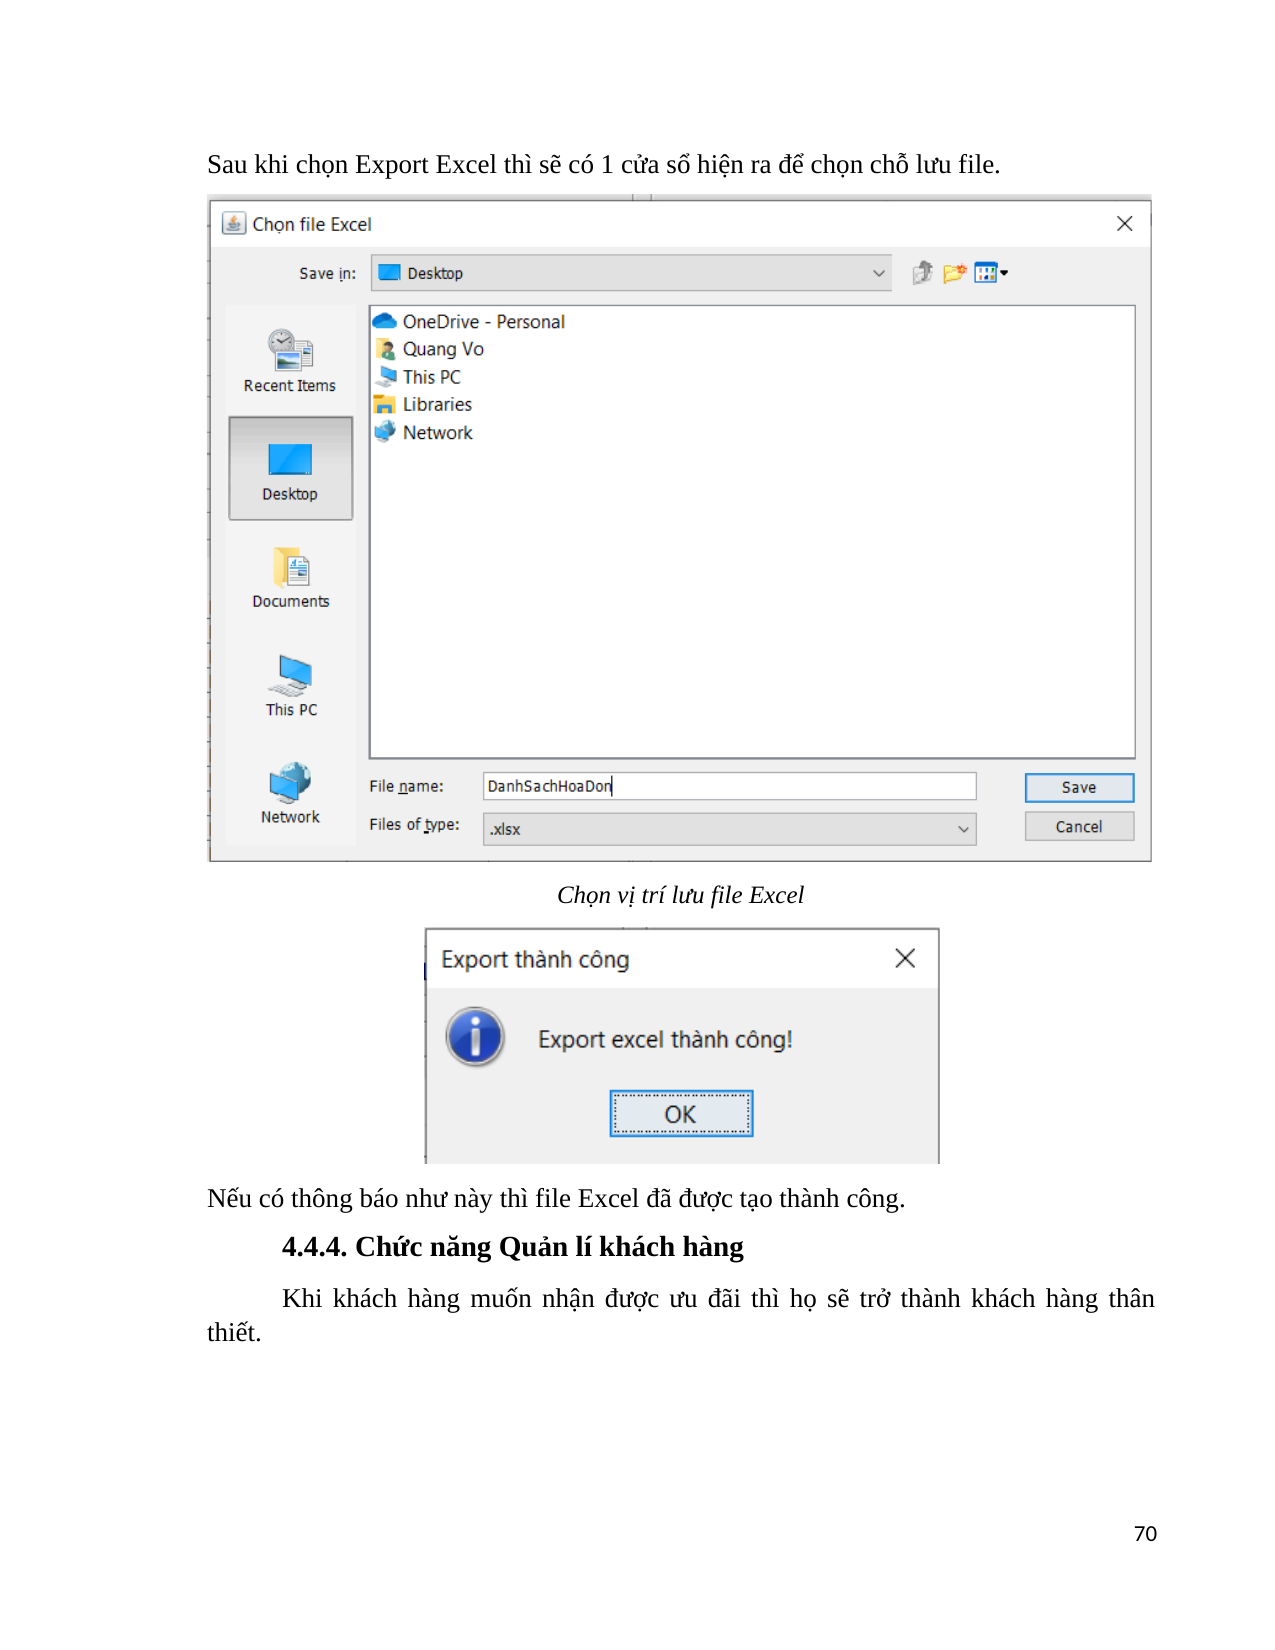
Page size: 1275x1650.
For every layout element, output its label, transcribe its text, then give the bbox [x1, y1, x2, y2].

picture [424, 927, 940, 1164]
subtitle 4.4.4. Chức năng Quản lí khách hàng [207, 1229, 1157, 1263]
picture [206, 194, 1152, 862]
text Nếu có thông báo như này thì file Excel đã được tạo thành công. [207, 1183, 1157, 1214]
text Khi khách hàng muốn nhận được ưu đãi thì họ sẽ trở thành khách hàng thân thiết. [207, 1282, 1157, 1347]
text Chọn vị trí lưu file Excel [207, 880, 1157, 909]
text Sau khi chọn Export Excel thì sẽ có 1 cửa sổ hiện ra để chọn chỗ lưu file. [207, 148, 1157, 179]
